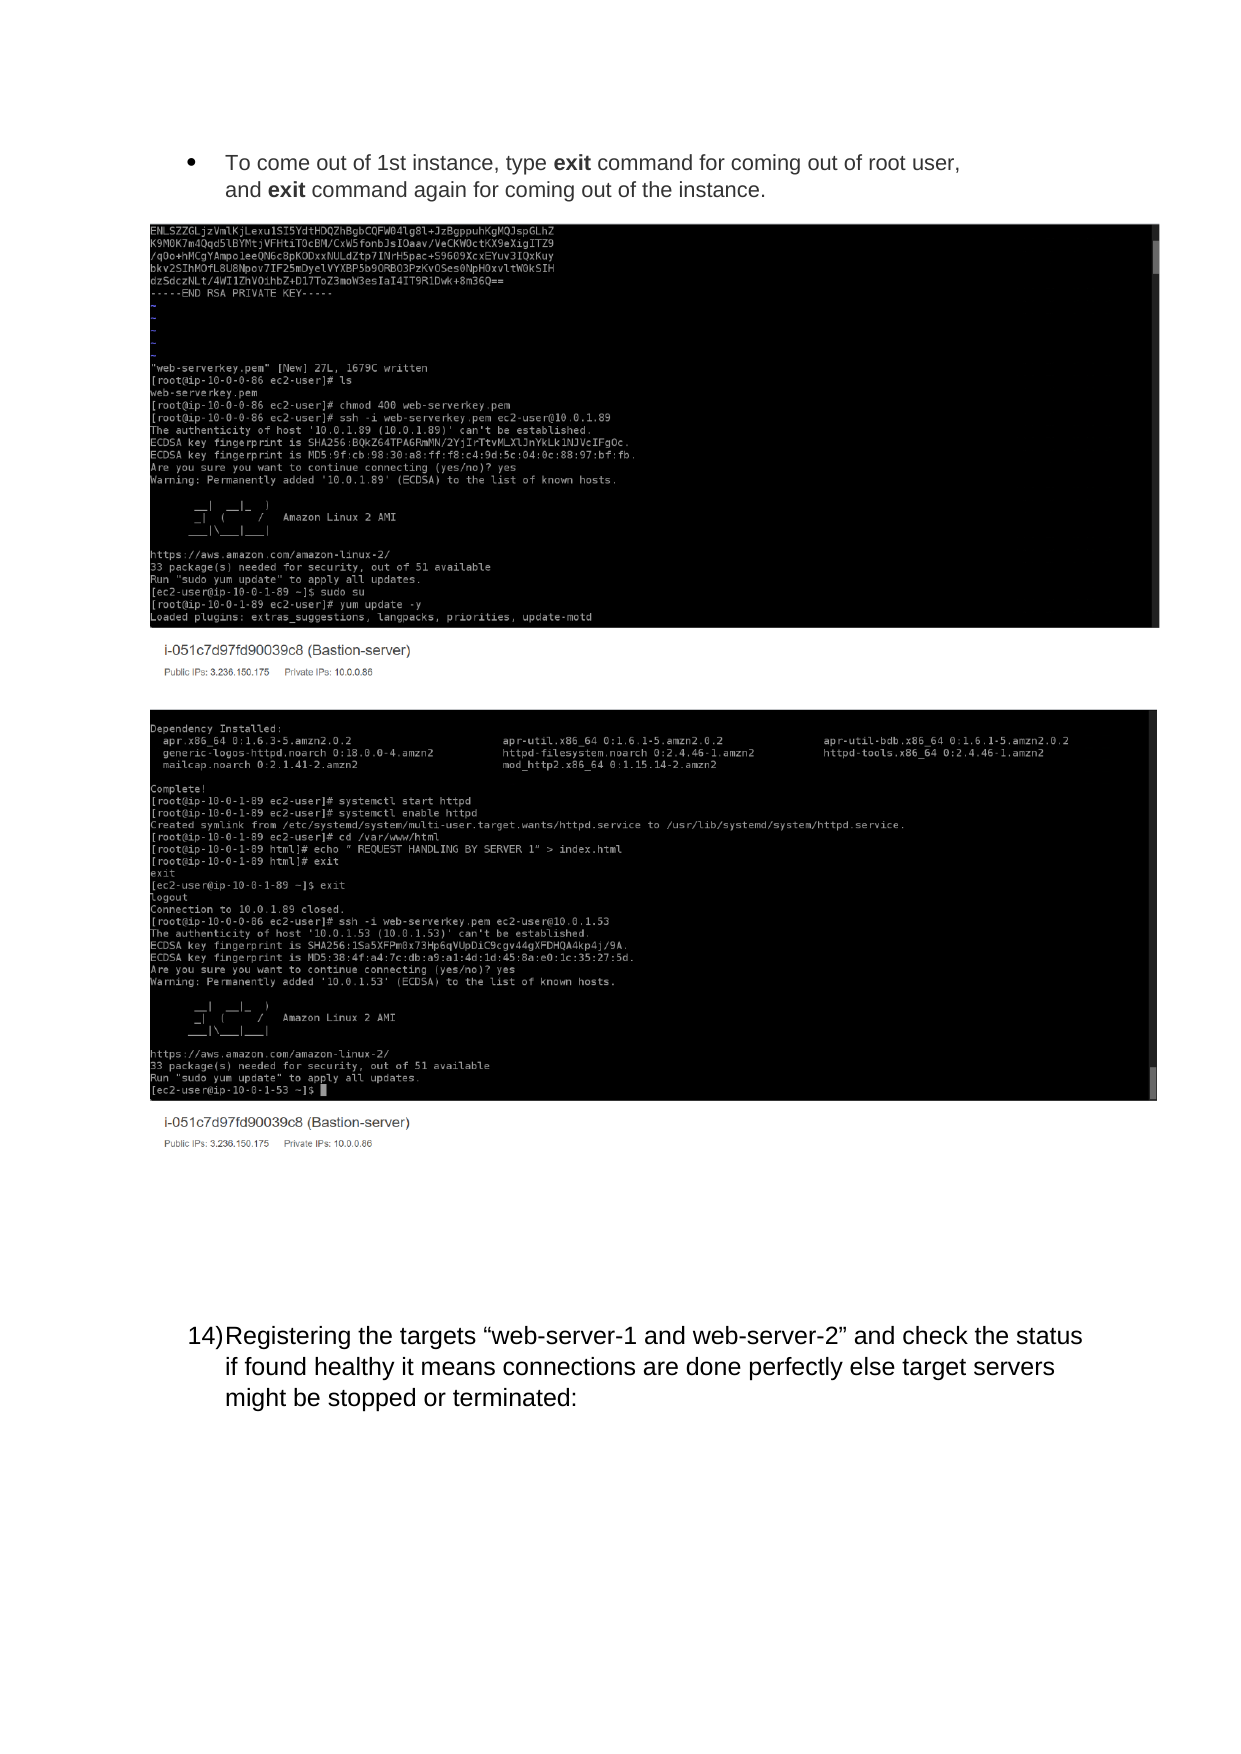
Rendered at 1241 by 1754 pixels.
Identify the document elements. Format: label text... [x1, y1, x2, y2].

picture [150, 221, 1160, 688]
list Registering the targets “web-server-1 and web-server-2” and check the status if found healthy it means connections are done perfectly else target servers might be stopped or terminated: [187, 1321, 1090, 1412]
list To come out of 1st instance, type exit command for coming out of root user, and exit command again for coming out of the instance. [187, 150, 1090, 203]
picture [150, 706, 1157, 1162]
